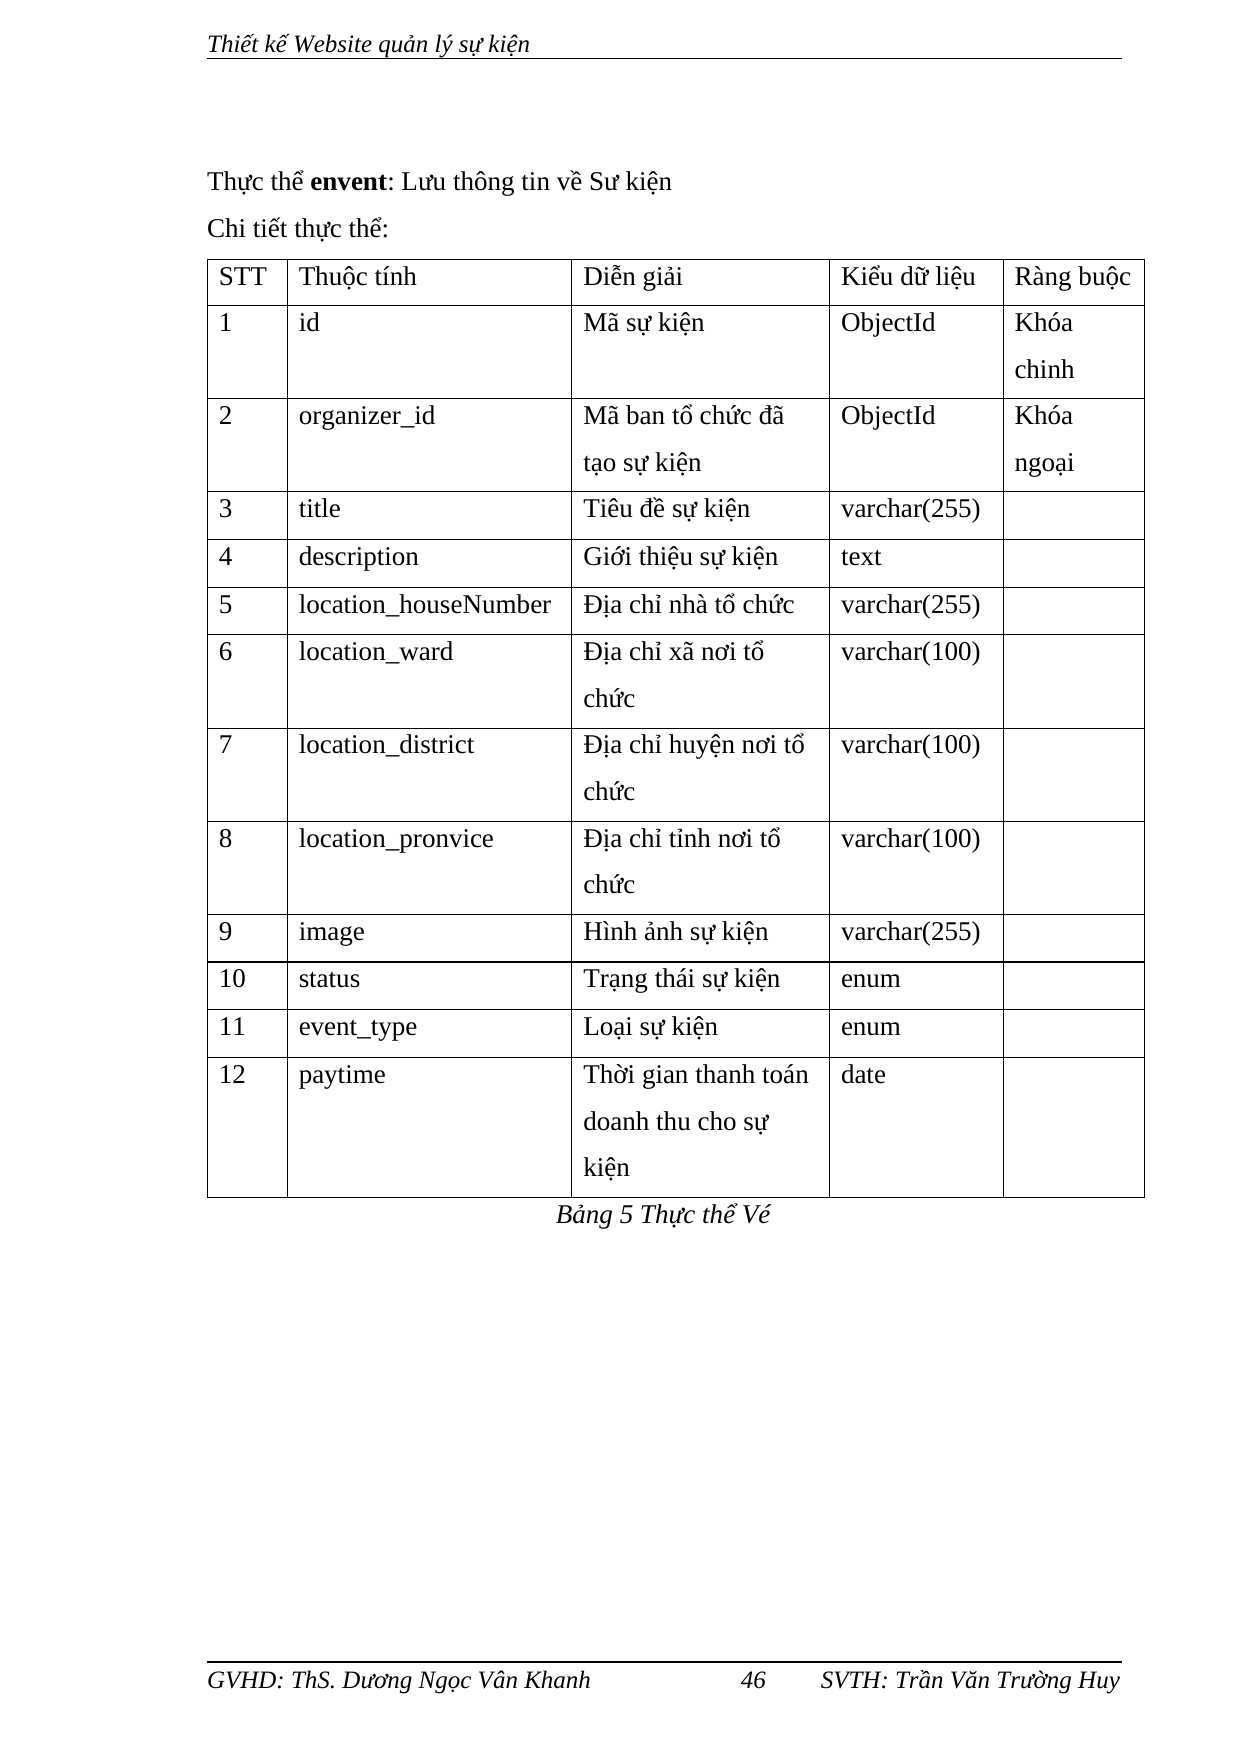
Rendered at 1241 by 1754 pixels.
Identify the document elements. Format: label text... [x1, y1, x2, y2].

table_cell varchar(255) [830, 915, 1003, 961]
table_cell [1004, 540, 1144, 587]
table_cell varchar(100) [830, 729, 1003, 821]
table_cell status [288, 963, 571, 1009]
table_header Thuộc tính [288, 260, 571, 305]
table_cell 6 [208, 635, 287, 727]
table_cell Trạng thái sự kiện [572, 963, 829, 1009]
table_cell varchar(255) [830, 588, 1003, 634]
table_cell ObjectId [830, 306, 1003, 398]
table_cell 4 [208, 540, 287, 587]
table_cell paytime [288, 1058, 571, 1197]
table_cell 3 [208, 492, 287, 539]
table_cell Hình ảnh sự kiện [572, 915, 829, 961]
table_cell event_type [288, 1010, 571, 1057]
table_cell location_houseNumber [288, 588, 571, 634]
table_cell [1004, 1058, 1144, 1197]
table_cell description [288, 540, 571, 587]
table_cell title [288, 492, 571, 539]
table_cell 12 [208, 1058, 287, 1197]
table_cell 5 [208, 588, 287, 634]
table_cell 7 [208, 729, 287, 821]
table_cell Tiêu đề sự kiện [572, 492, 829, 539]
table_cell Khóa chinh [1004, 306, 1144, 398]
table_cell [1004, 915, 1144, 961]
table_cell varchar(100) [830, 822, 1003, 914]
table_cell date [830, 1058, 1003, 1197]
table_cell [1004, 963, 1144, 1009]
table_cell Mã sự kiện [572, 306, 829, 398]
table_cell ObjectId [830, 399, 1003, 491]
table_header STT [208, 260, 287, 305]
table_header Ràng buộc [1004, 260, 1144, 305]
table_cell enum [830, 1010, 1003, 1057]
table_cell varchar(100) [830, 635, 1003, 727]
table_cell Thời gian thanh toán doanh thu cho sự kiện [572, 1058, 829, 1197]
table_cell Giới thiệu sự kiện [572, 540, 829, 587]
table_cell 1 [208, 306, 287, 398]
table_cell location_ward [288, 635, 571, 727]
table_cell [1004, 729, 1144, 821]
table_cell 11 [208, 1010, 287, 1057]
table_cell Địa chỉ huyện nơi tổ chức [572, 729, 829, 821]
table_cell enum [830, 963, 1003, 1009]
table_header Diễn giải [572, 260, 829, 305]
table_cell organizer_id [288, 399, 571, 491]
table_cell [1004, 822, 1144, 914]
table_cell [1004, 635, 1144, 727]
table_cell [1004, 588, 1144, 634]
table_cell 2 [208, 399, 287, 491]
table_header Kiểu dữ liệu [830, 260, 1003, 305]
table_cell [1004, 1010, 1144, 1057]
table_cell Loại sự kiện [572, 1010, 829, 1057]
table_cell varchar(255) [830, 492, 1003, 539]
table_cell Địa chỉ xã nơi tổ chức [572, 635, 829, 727]
text Chi tiết thực thể: [207, 212, 1122, 243]
table_cell Mã ban tổ chức đã tạo sự kiện [572, 399, 829, 491]
table_cell location_district [288, 729, 571, 821]
table_cell location_pronvice [288, 822, 571, 914]
table_cell id [288, 306, 571, 398]
table_cell text [830, 540, 1003, 587]
table_cell Địa chỉ nhà tổ chức [572, 588, 829, 634]
text Thực thể envent: Lưu thông tin về Sư kiện [207, 165, 1122, 196]
table_cell [1004, 492, 1144, 539]
table_cell image [288, 915, 571, 961]
table_cell Khóa ngoại [1004, 399, 1144, 491]
table_cell 10 [208, 963, 287, 1009]
table_cell Địa chỉ tỉnh nơi tổ chức [572, 822, 829, 914]
table_cell 8 [208, 822, 287, 914]
table_cell 9 [208, 915, 287, 961]
